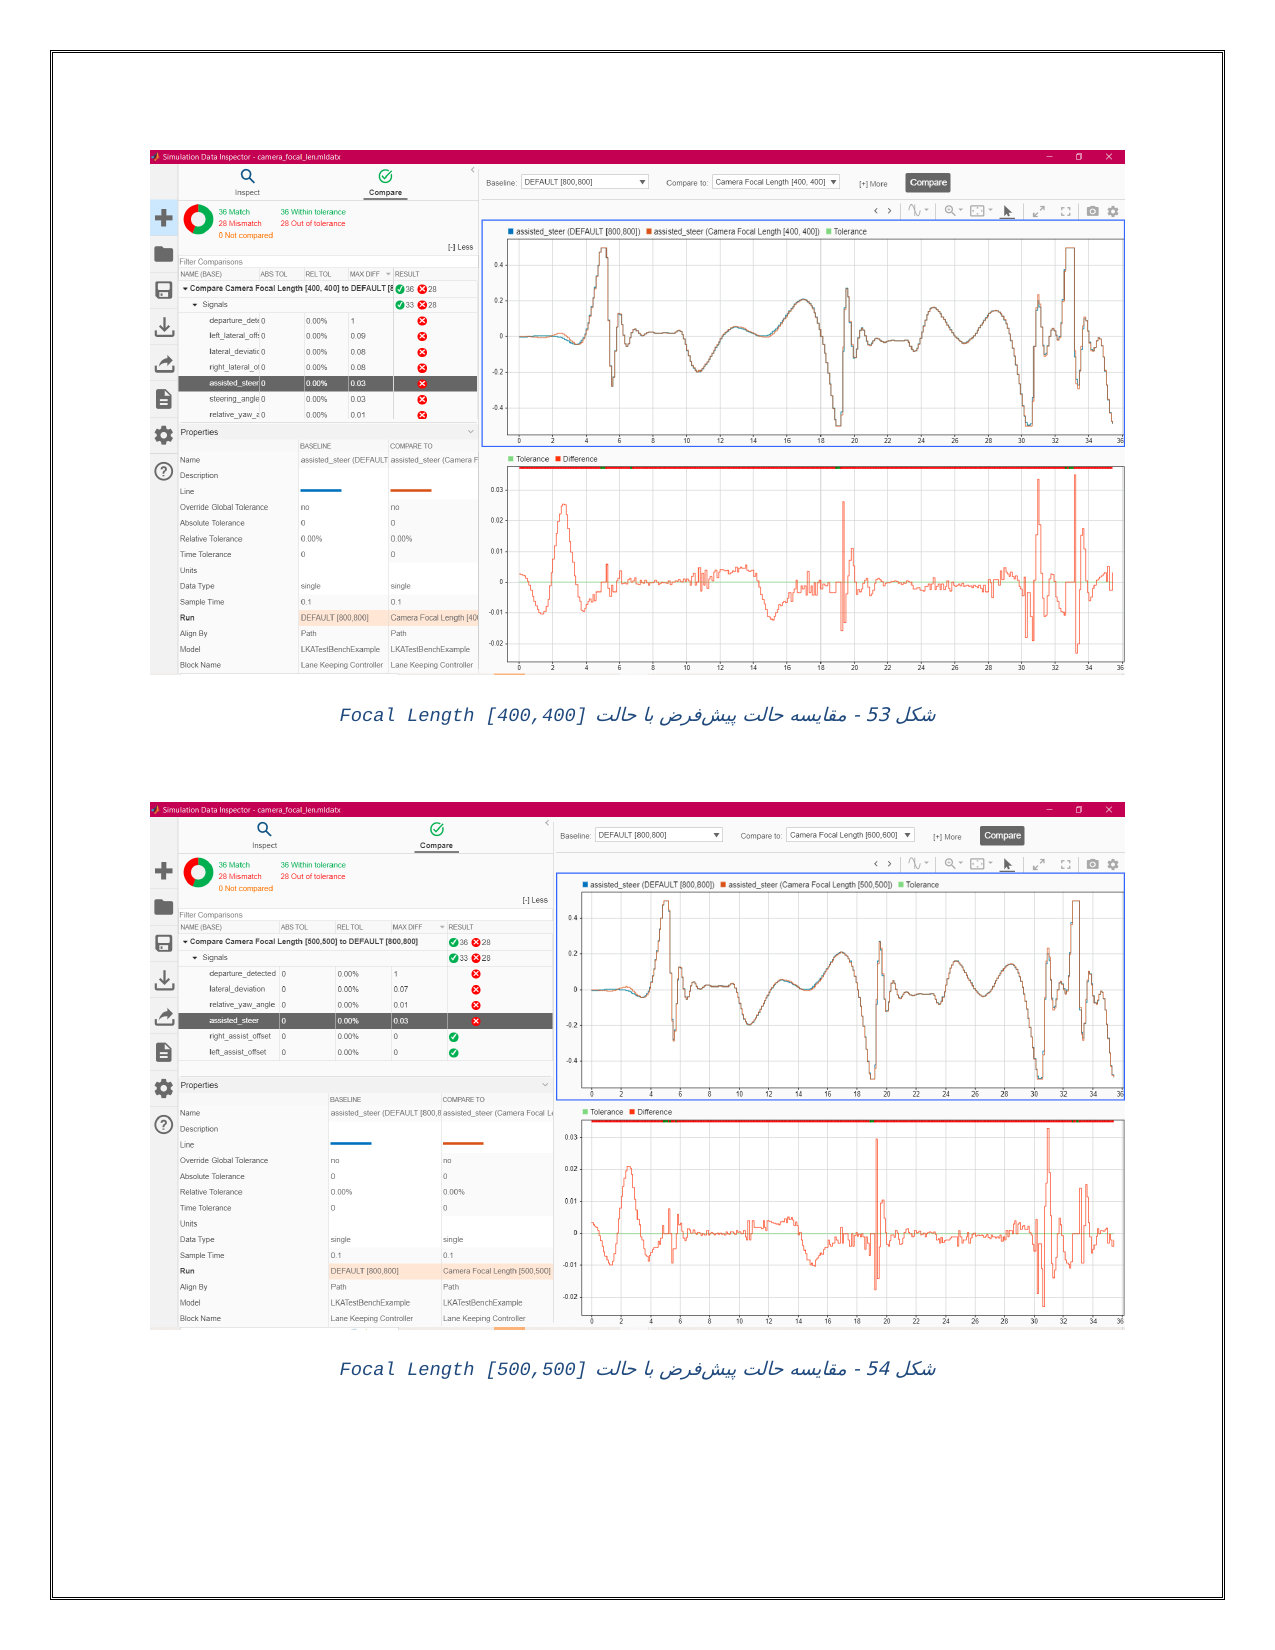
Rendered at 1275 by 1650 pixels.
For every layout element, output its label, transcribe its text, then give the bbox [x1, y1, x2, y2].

picture [150, 802, 1125, 1330]
text شکل ‌ض‌ض - مقایسه حالت پیش‌فرض با حالت Focal Length [500,500] [150, 1358, 1125, 1381]
picture [150, 150, 1125, 675]
text شکل ‌ذ‌ذ - مقایسه حالت پیش‌فرض با حالت Focal Length [400,400] [150, 704, 1125, 727]
